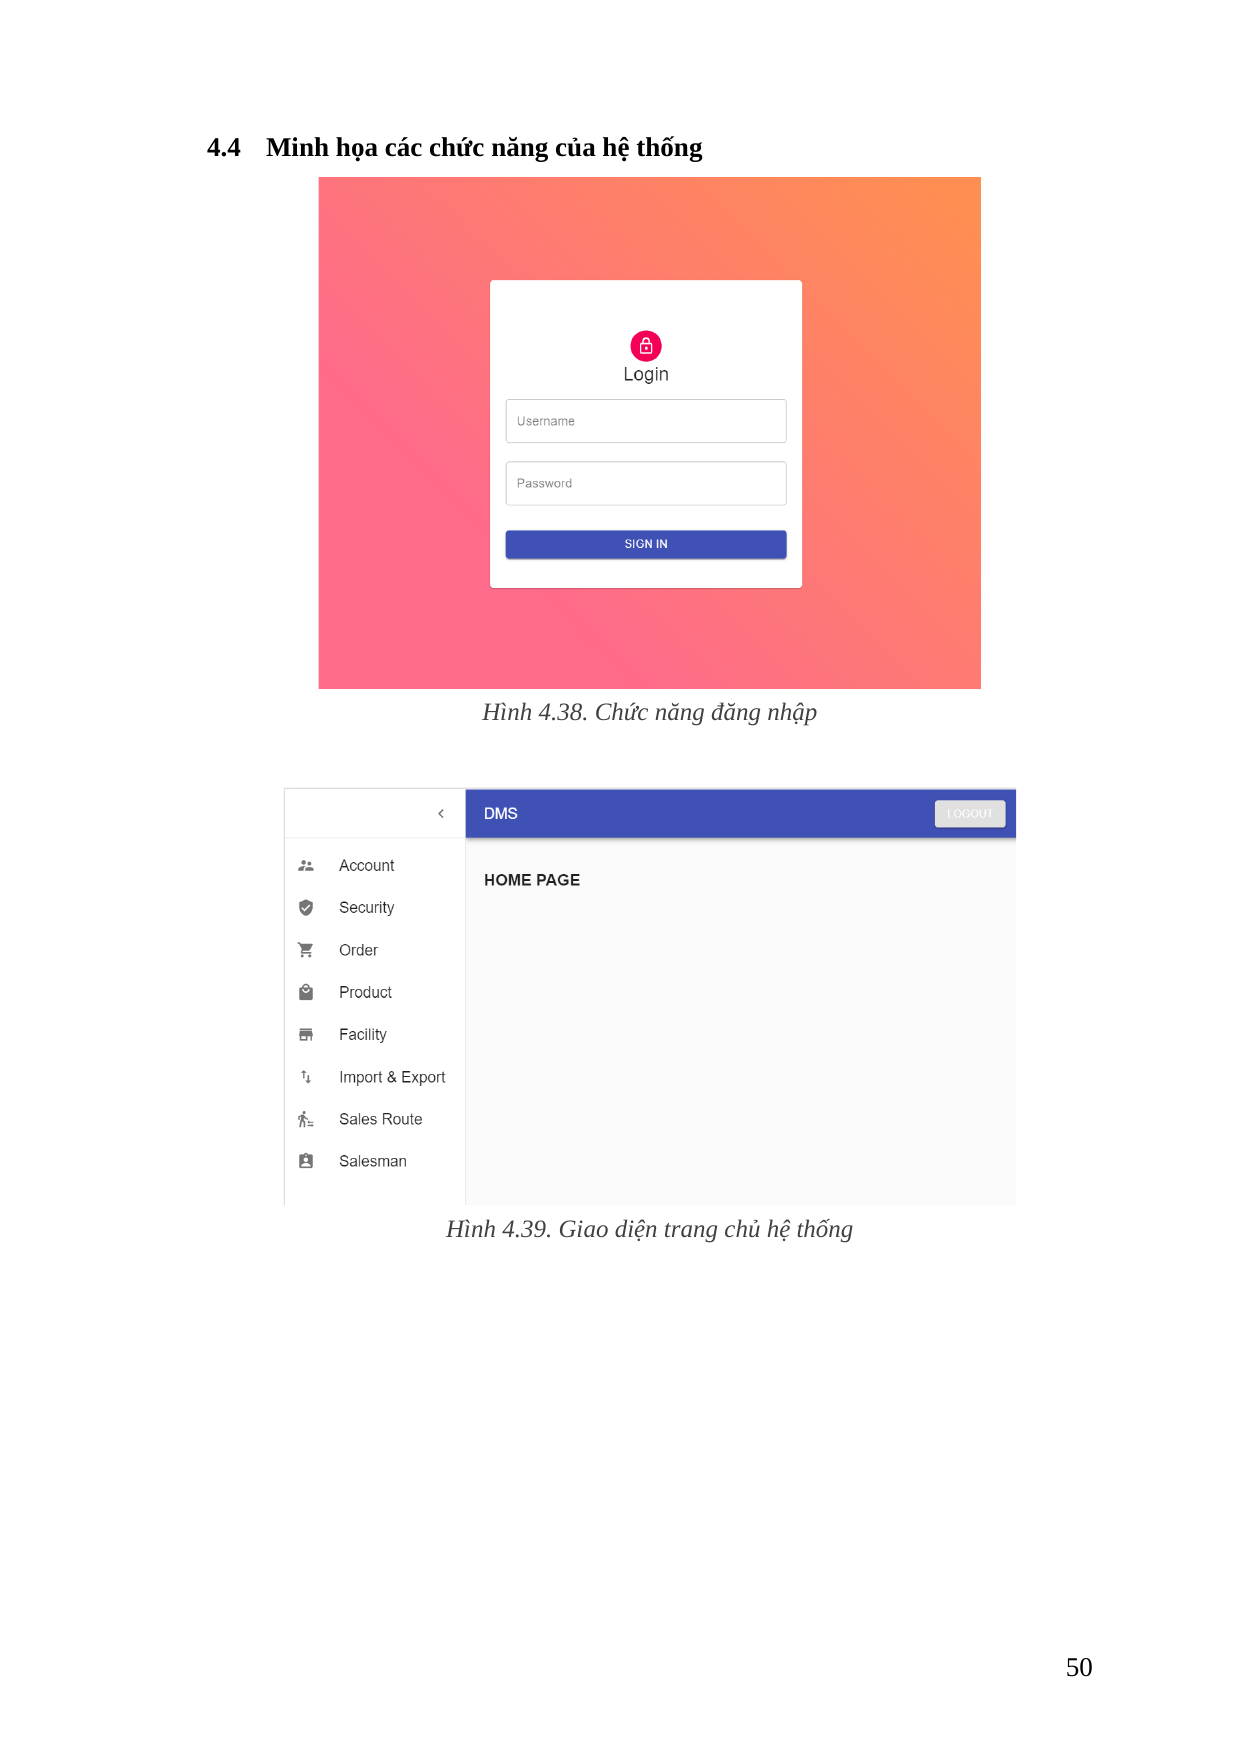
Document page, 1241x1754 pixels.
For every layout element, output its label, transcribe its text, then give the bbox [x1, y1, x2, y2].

subtitle Minh họa các chức năng của hệ thống [207, 131, 1092, 162]
picture [283, 787, 1017, 1205]
picture [318, 177, 981, 689]
